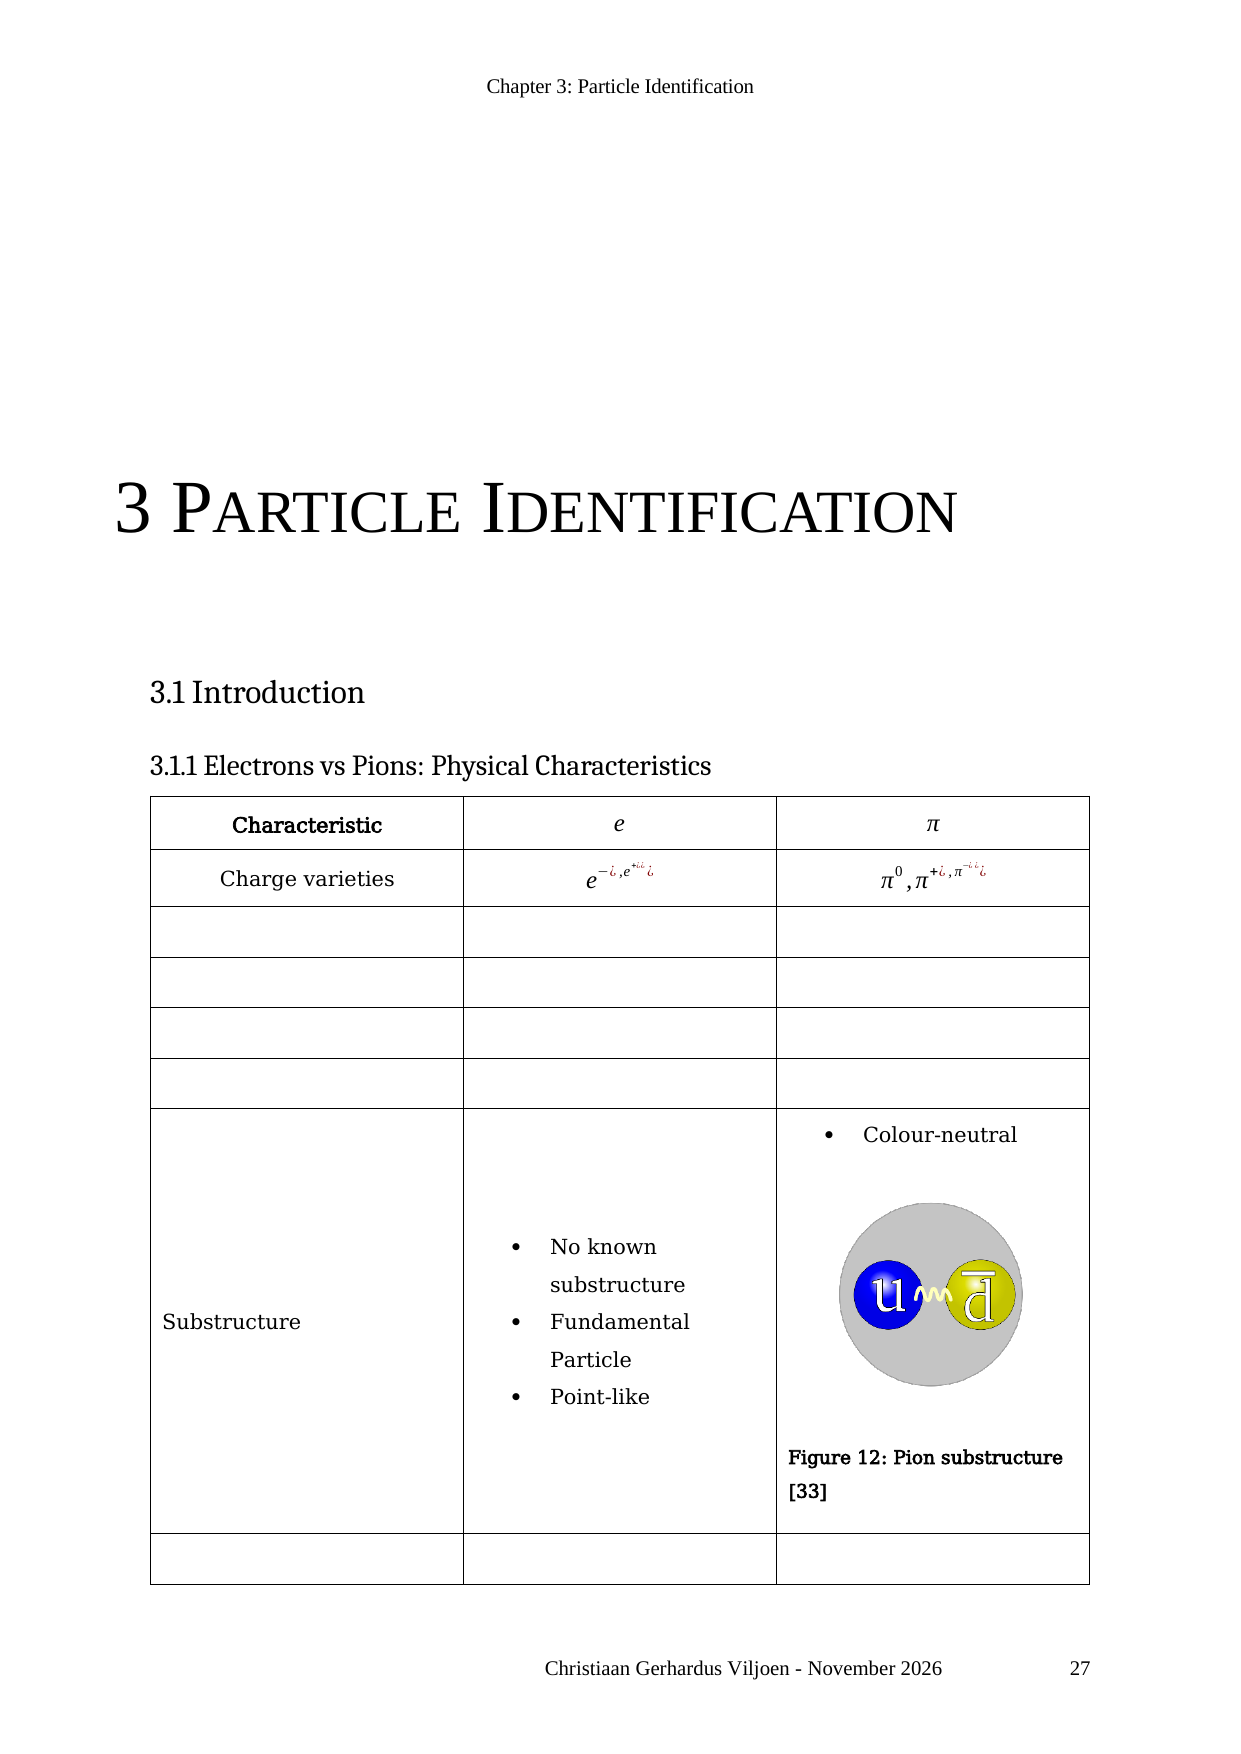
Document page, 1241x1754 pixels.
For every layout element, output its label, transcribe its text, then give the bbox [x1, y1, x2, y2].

table_cell [151, 907, 463, 957]
table_cell [151, 958, 463, 1007]
table_cell [464, 1008, 776, 1058]
table_cell [777, 1534, 1089, 1584]
table_cell [464, 1059, 776, 1108]
subtitle Electrons vs Pions: Physical Characteristics [150, 749, 1090, 783]
table_cell [151, 1008, 463, 1058]
picture [808, 1171, 1058, 1421]
table_cell [777, 907, 1089, 957]
table_header [777, 797, 1089, 849]
table_cell [777, 1008, 1089, 1058]
table_cell [151, 1059, 463, 1108]
table_cell [777, 958, 1089, 1007]
table_cell [777, 1059, 1089, 1108]
table_cell [464, 958, 776, 1007]
table_cell No known substructure Fundamental Particle Point-like [464, 1109, 776, 1533]
table_cell [151, 1534, 463, 1584]
table_cell [464, 1534, 776, 1584]
table_cell Substructure [151, 1109, 463, 1533]
table_cell [464, 850, 776, 906]
table_header Characteristic [151, 797, 463, 849]
subtitle Particle Identification [114, 462, 1090, 549]
table_cell [464, 907, 776, 957]
subtitle Introduction [150, 674, 1090, 712]
table_cell Colour-neutral Figure 12: Pion substructure [777, 1109, 1089, 1533]
table_header [464, 797, 776, 849]
table_cell Charge varieties [151, 850, 463, 906]
table_cell [777, 850, 1089, 906]
